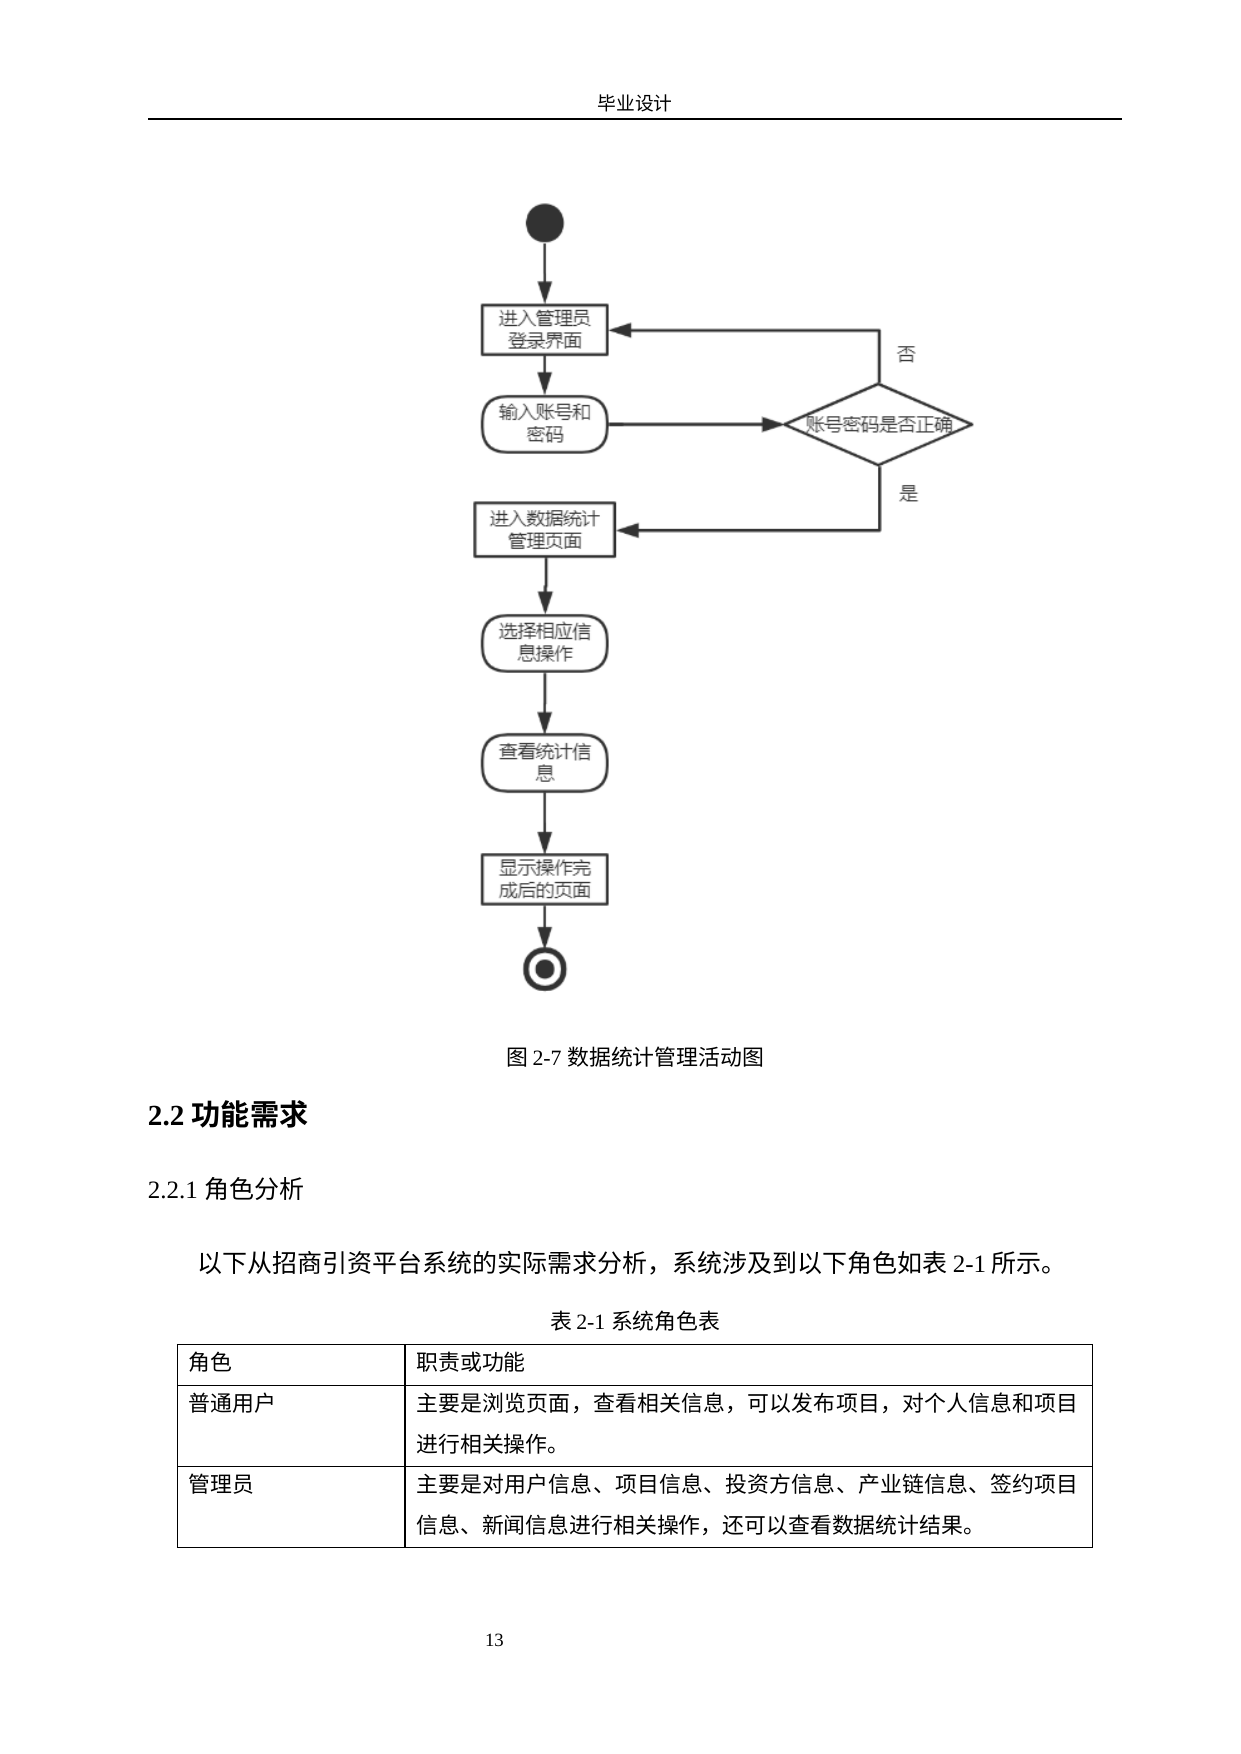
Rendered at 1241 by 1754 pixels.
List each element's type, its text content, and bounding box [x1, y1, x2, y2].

table_cell 普通用户 [178, 1386, 404, 1466]
picture [338, 162, 976, 1026]
text 图2-7 数据统计管理活动图 [148, 1039, 1122, 1072]
table_header 角色 [178, 1345, 404, 1384]
text 表2-1 系统角色表 [148, 1303, 1122, 1336]
table_header 职责或功能 [406, 1345, 1092, 1384]
table_cell 主要是浏览页面，查看相关信息，可以发布项目，对个人信息和项目进行相关操作。 [406, 1386, 1092, 1466]
table_cell 主要是对用户信息、项目信息、投资方信息、产业链信息、签约项目信息、新闻信息进行相关操作，还可以查看数据统计结果。 [406, 1467, 1092, 1547]
text 以下从招商引资平台系统的实际需求分析，系统涉及到以下角色如表2-1所示。 [148, 1229, 1122, 1294]
table_cell 管理员 [178, 1467, 404, 1547]
